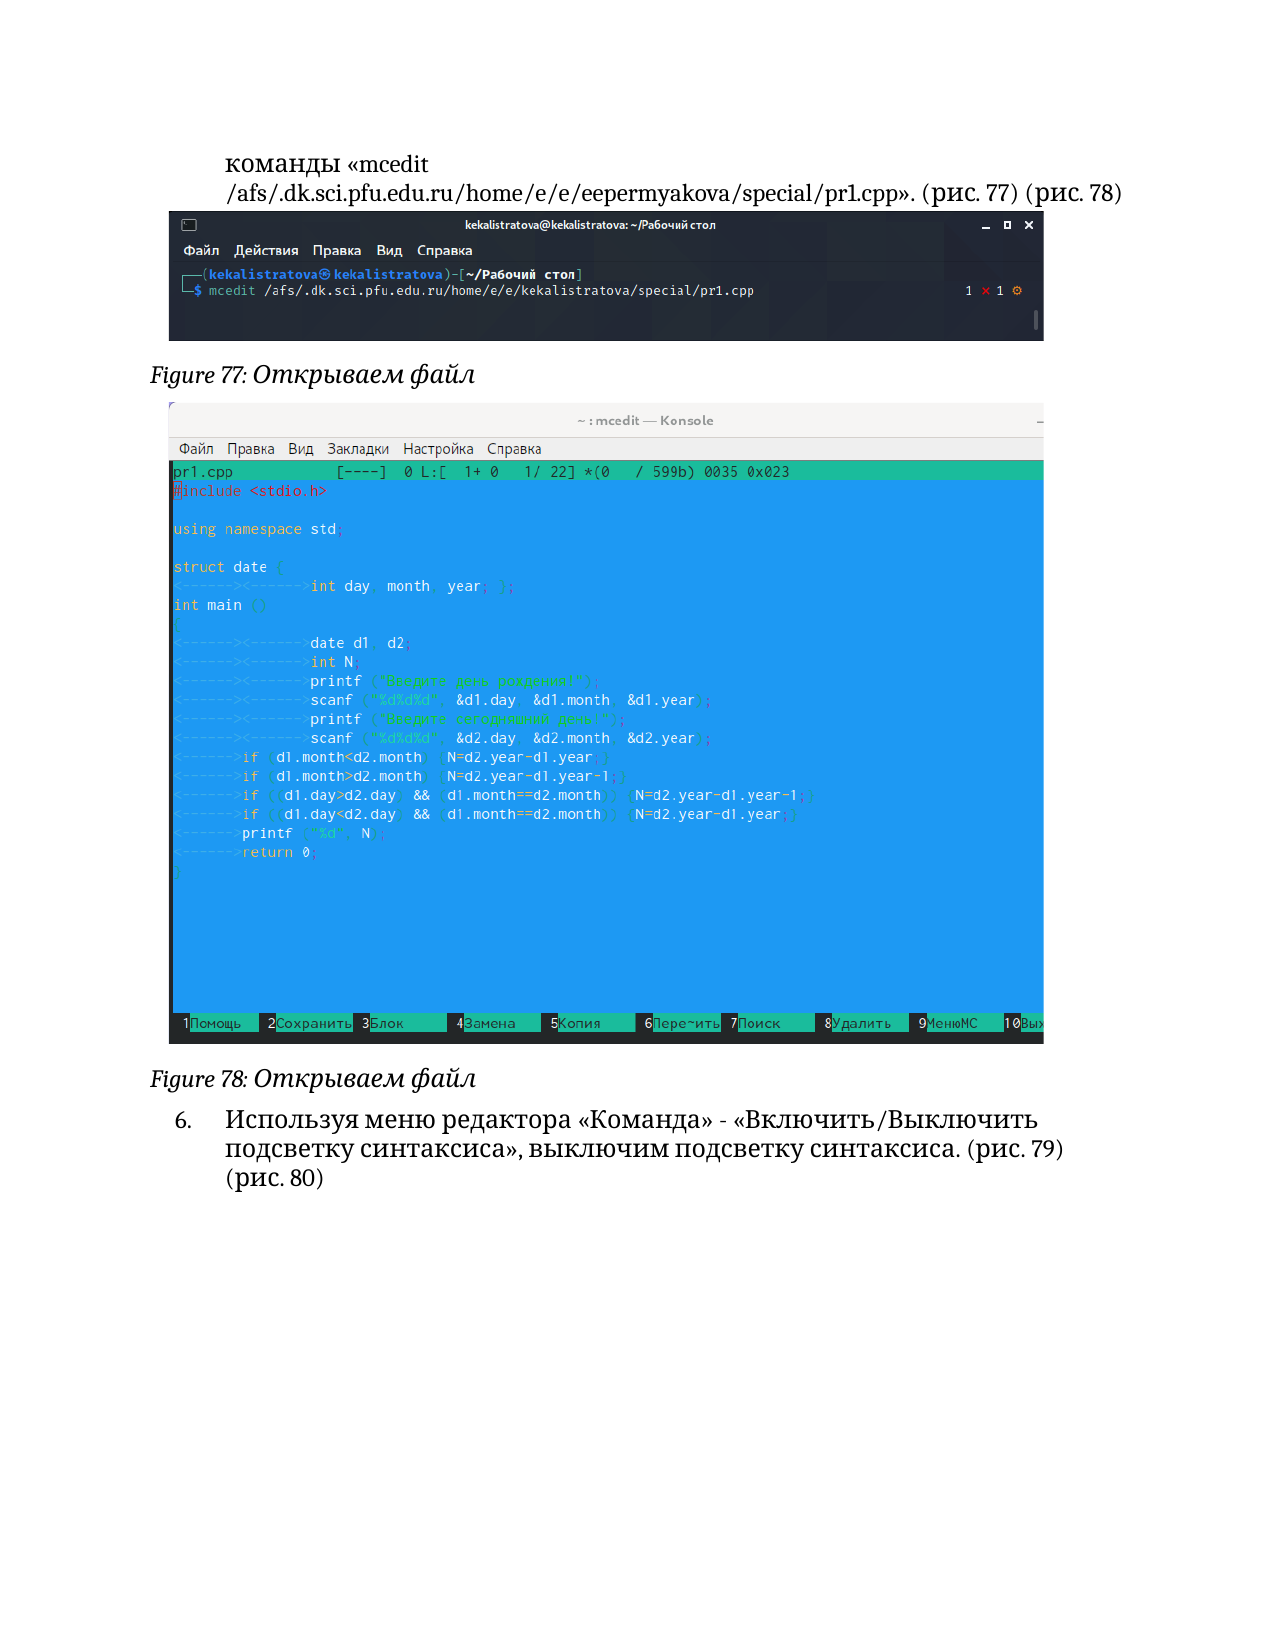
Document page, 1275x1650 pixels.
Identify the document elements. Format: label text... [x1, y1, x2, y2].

picture [168, 402, 1044, 1044]
picture [168, 211, 1044, 341]
list Используя меню редактора «Команда» - «Включить/Выключить подсветку синтаксиса», выключим подсветку синтаксиса. (рис. 79) (рис. 80) [175, 1106, 1125, 1192]
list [175, 150, 1125, 207]
text Figure 77: Открываем файл [150, 361, 1125, 390]
text Figure 78: Открываем файл [150, 1065, 1125, 1093]
